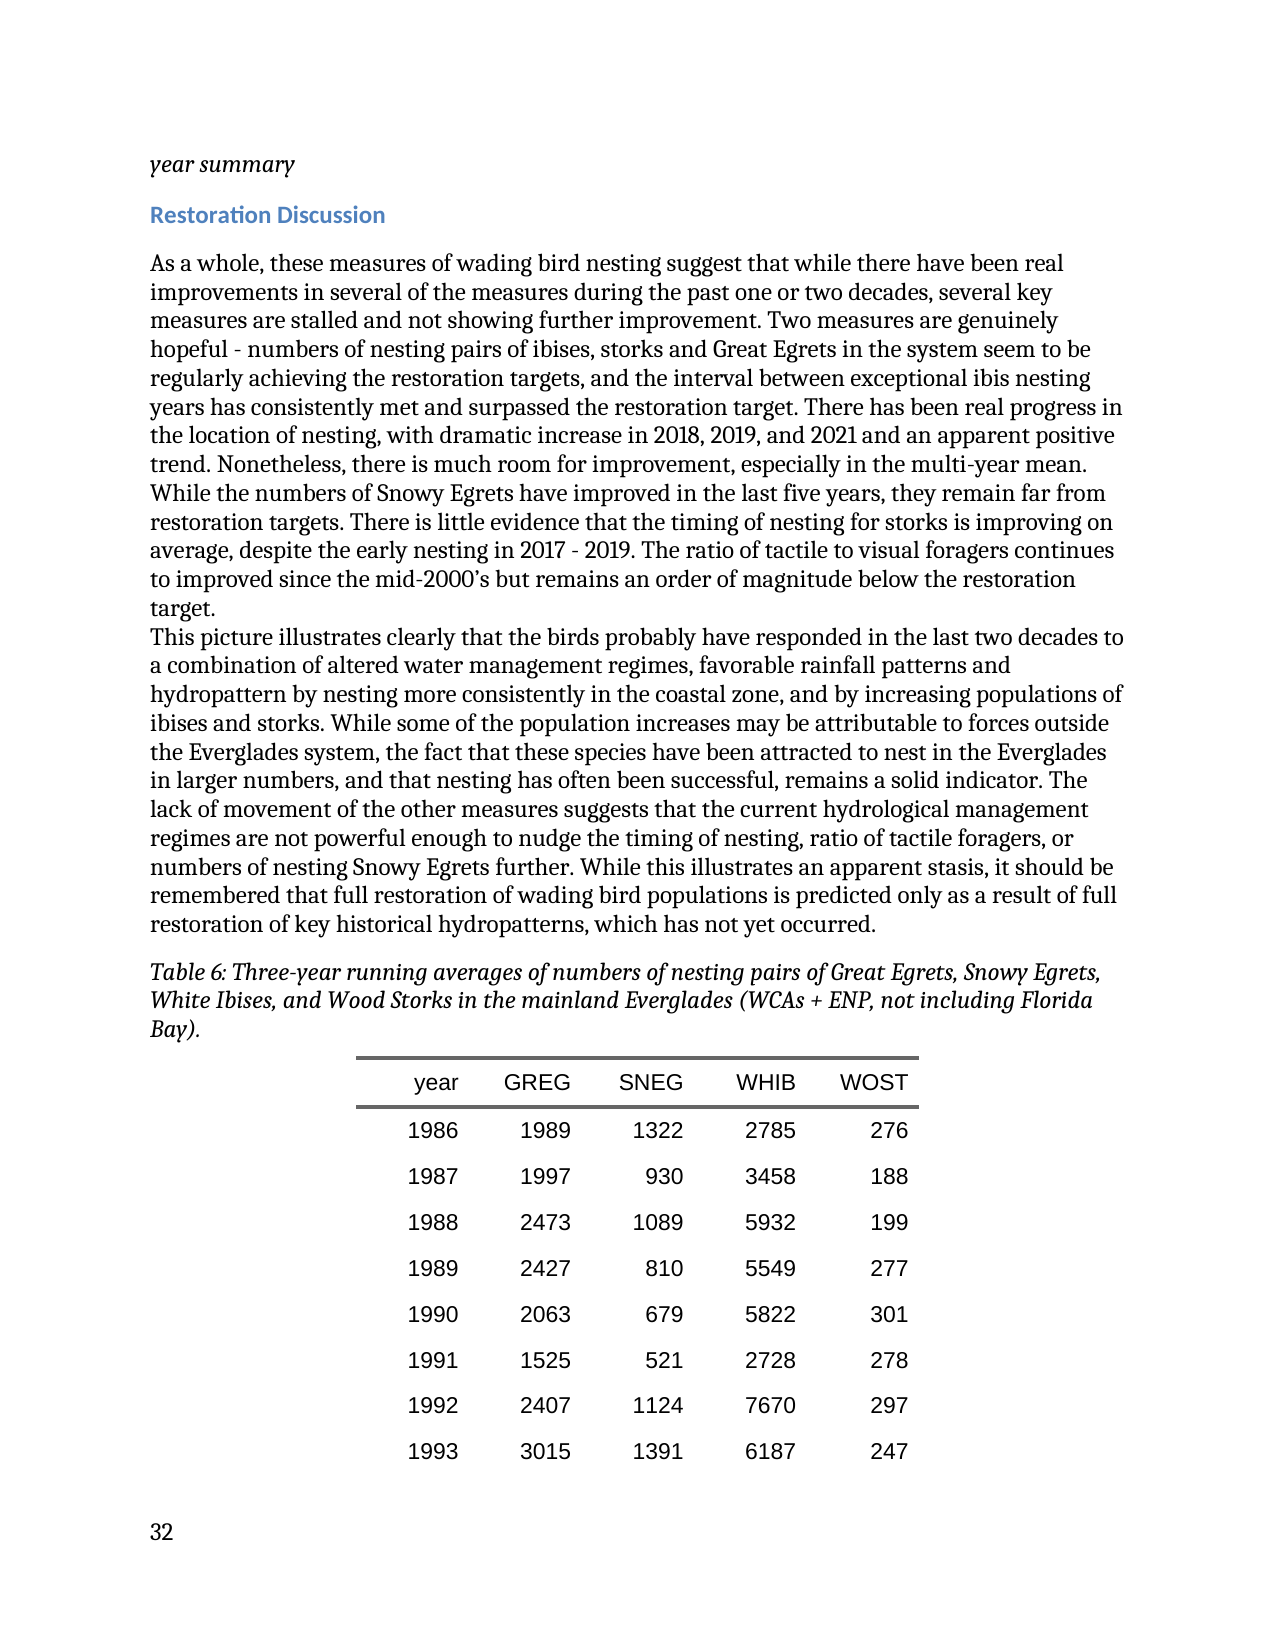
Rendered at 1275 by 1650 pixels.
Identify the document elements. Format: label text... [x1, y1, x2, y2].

table_cell 679 [581, 1292, 694, 1338]
table_cell 6187 [694, 1429, 806, 1475]
text As a whole, these measures of wading bird nesting suggest that while there have been real improvements in several of the measures during the past one or two decades, several key measures are stalled and not showing further improvement. Two measures are genuinely hopeful - numbers of nesting pairs of ibises, storks and Great Egrets in the system seem to be regularly achieving the restoration targets, and the interval between exceptional ibis nesting years has consistently met and surpassed the restoration target. There has been real progress in the location of nesting, with dramatic increase in 2018, 2019, and 2021 and an apparent positive trend. Nonetheless, there is much room for improvement, especially in the multi-year mean. While the numbers of Snowy Egrets have improved in the last five years, they remain far from restoration targets. There is little evidence that the timing of nesting for storks is improving on average, despite the early nesting in 2017 - 2019. The ratio of tactile to visual foragers continues to improved since the mid-2000’s but remains an order of magnitude below the restoration target. This picture illustrates clearly that the birds probably have responded in the last two decades to a combination of altered water management regimes, favorable rainfall patterns and hydropattern by nesting more consistently in the coastal zone, and by increasing populations of ibises and storks. While some of the population increases may be attributable to forces outside the Everglades system, the fact that these species have been attracted to nest in the Everglades in larger numbers, and that nesting has often been successful, remains a solid indicator. The lack of movement of the other measures suggests that the current hydrological management regimes are not powerful enough to nudge the timing of nesting, ratio of tactile foragers, or numbers of nesting Snowy Egrets further. While this illustrates an apparent stasis, it should be remembered that full restoration of wading bird populations is predicted only as a result of full restoration of key historical hydropatterns, which has not yet occurred. [150, 249, 1125, 939]
table_cell 1989 [469, 1109, 581, 1154]
table_cell 1986 [356, 1109, 469, 1154]
table_cell 1987 [356, 1154, 469, 1200]
table_cell 301 [806, 1292, 919, 1338]
table_cell 1990 [356, 1292, 469, 1338]
table_cell 1991 [356, 1338, 469, 1383]
table_cell 2728 [694, 1338, 806, 1383]
table_cell 3015 [469, 1429, 581, 1475]
table_cell 1992 [356, 1384, 469, 1429]
table_cell 297 [806, 1384, 919, 1429]
table_cell 1997 [469, 1154, 581, 1200]
table_cell 521 [581, 1338, 694, 1383]
table_header year [356, 1060, 469, 1105]
table_cell 3458 [694, 1154, 806, 1200]
table_cell 5932 [694, 1200, 806, 1246]
table_cell 810 [581, 1246, 694, 1292]
table_cell 188 [806, 1154, 919, 1200]
table_header WHIB [694, 1060, 806, 1105]
table_header SNEG [581, 1060, 694, 1105]
table_header WOST [806, 1060, 919, 1105]
table_cell 1525 [469, 1338, 581, 1383]
table_cell 1989 [356, 1246, 469, 1292]
table_cell 1391 [581, 1429, 694, 1475]
table_cell 1089 [581, 1200, 694, 1246]
text year summary [150, 150, 1125, 179]
table_cell 5822 [694, 1292, 806, 1338]
table_cell 277 [806, 1246, 919, 1292]
table_cell 2407 [469, 1384, 581, 1429]
table_cell 1988 [356, 1200, 469, 1246]
table_cell 1124 [581, 1384, 694, 1429]
table_cell 276 [806, 1109, 919, 1154]
subtitle Restoration Discussion [150, 199, 1125, 230]
table_cell 2473 [469, 1200, 581, 1246]
table_cell 1993 [356, 1429, 469, 1475]
table_cell 278 [806, 1338, 919, 1383]
table_cell 199 [806, 1200, 919, 1246]
table_cell 7670 [694, 1384, 806, 1429]
table_cell 2063 [469, 1292, 581, 1338]
text Table 6: Three-year running averages of numbers of nesting pairs of Great Egrets, Snowy Egrets, White Ibises, and Wood Storks in the mainland Everglades (WCAs + ENP, not including Florida Bay). [150, 958, 1125, 1044]
table_cell 2785 [694, 1109, 806, 1154]
table_cell 930 [581, 1154, 694, 1200]
table_header GREG [469, 1060, 581, 1105]
table_cell 1322 [581, 1109, 694, 1154]
table_cell 2427 [469, 1246, 581, 1292]
table_cell 5549 [694, 1246, 806, 1292]
table_cell 247 [806, 1429, 919, 1475]
